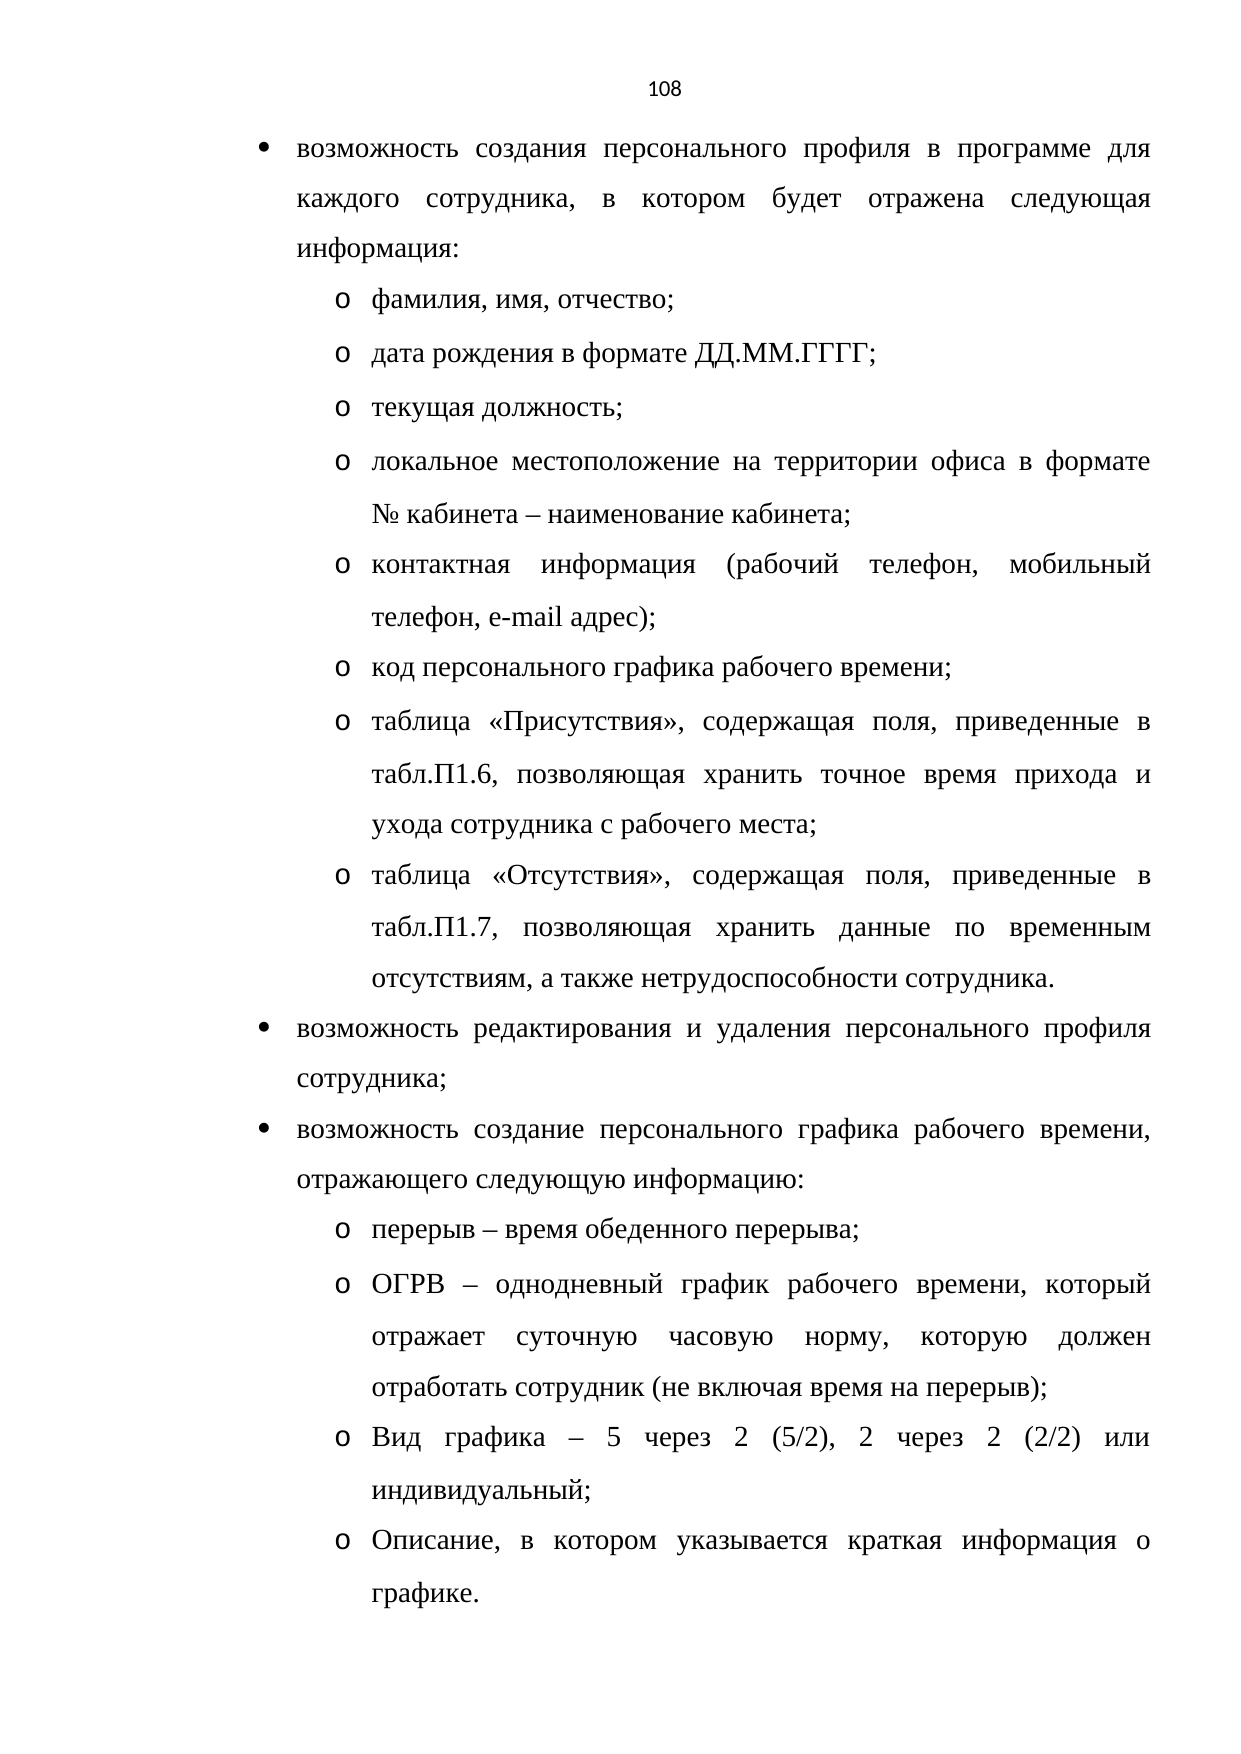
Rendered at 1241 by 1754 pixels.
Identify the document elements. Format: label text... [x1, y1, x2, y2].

list возможность создание персонального графика рабочего времени, отражающего следующую информацию: [259, 1111, 1152, 1195]
list таблица «Отсутствия», содержащая поля, приведенные в табл.П1.7, позволяющая хранить данные по временным отсутствиям, а также нетрудоспособности сотрудника. [334, 857, 1152, 993]
list Вид графика – 5 через 2 (5/2), 2 через 2 (2/2) или индивидуальный; [334, 1419, 1152, 1506]
list дата рождения в формате ДД.ММ.ГГГГ; [334, 335, 1152, 371]
list фамилия, имя, отчество; [334, 281, 1152, 317]
list ОГРВ – однодневный график рабочего времени, который отражает суточную часовую норму, которую должен отработать сотрудник (не включая время на перерыв); [334, 1266, 1152, 1402]
list перерыв – время обеденного перерыва; [334, 1212, 1152, 1248]
list Описание, в котором указывается краткая информация о графике. [334, 1522, 1152, 1609]
list текущая должность; [334, 389, 1152, 425]
list таблица «Присутствия», содержащая поля, приведенные в табл.П1.6, позволяющая хранить точное время прихода и ухода сотрудника с рабочего места; [334, 703, 1152, 840]
list код персонального графика рабочего времени; [334, 649, 1152, 685]
list локальное местоположение на территории офиса в формате № кабинета – наименование кабинета; [334, 443, 1152, 529]
list возможность создания персонального профиля в программе для каждого сотрудника, в котором будет отражена следующая информация: [259, 130, 1152, 264]
list контактная информация (рабочий телефон, мобильный телефон, e-mail адрес); [334, 546, 1152, 632]
list возможность редактирования и удаления персонального профиля сотрудника; [259, 1010, 1152, 1094]
